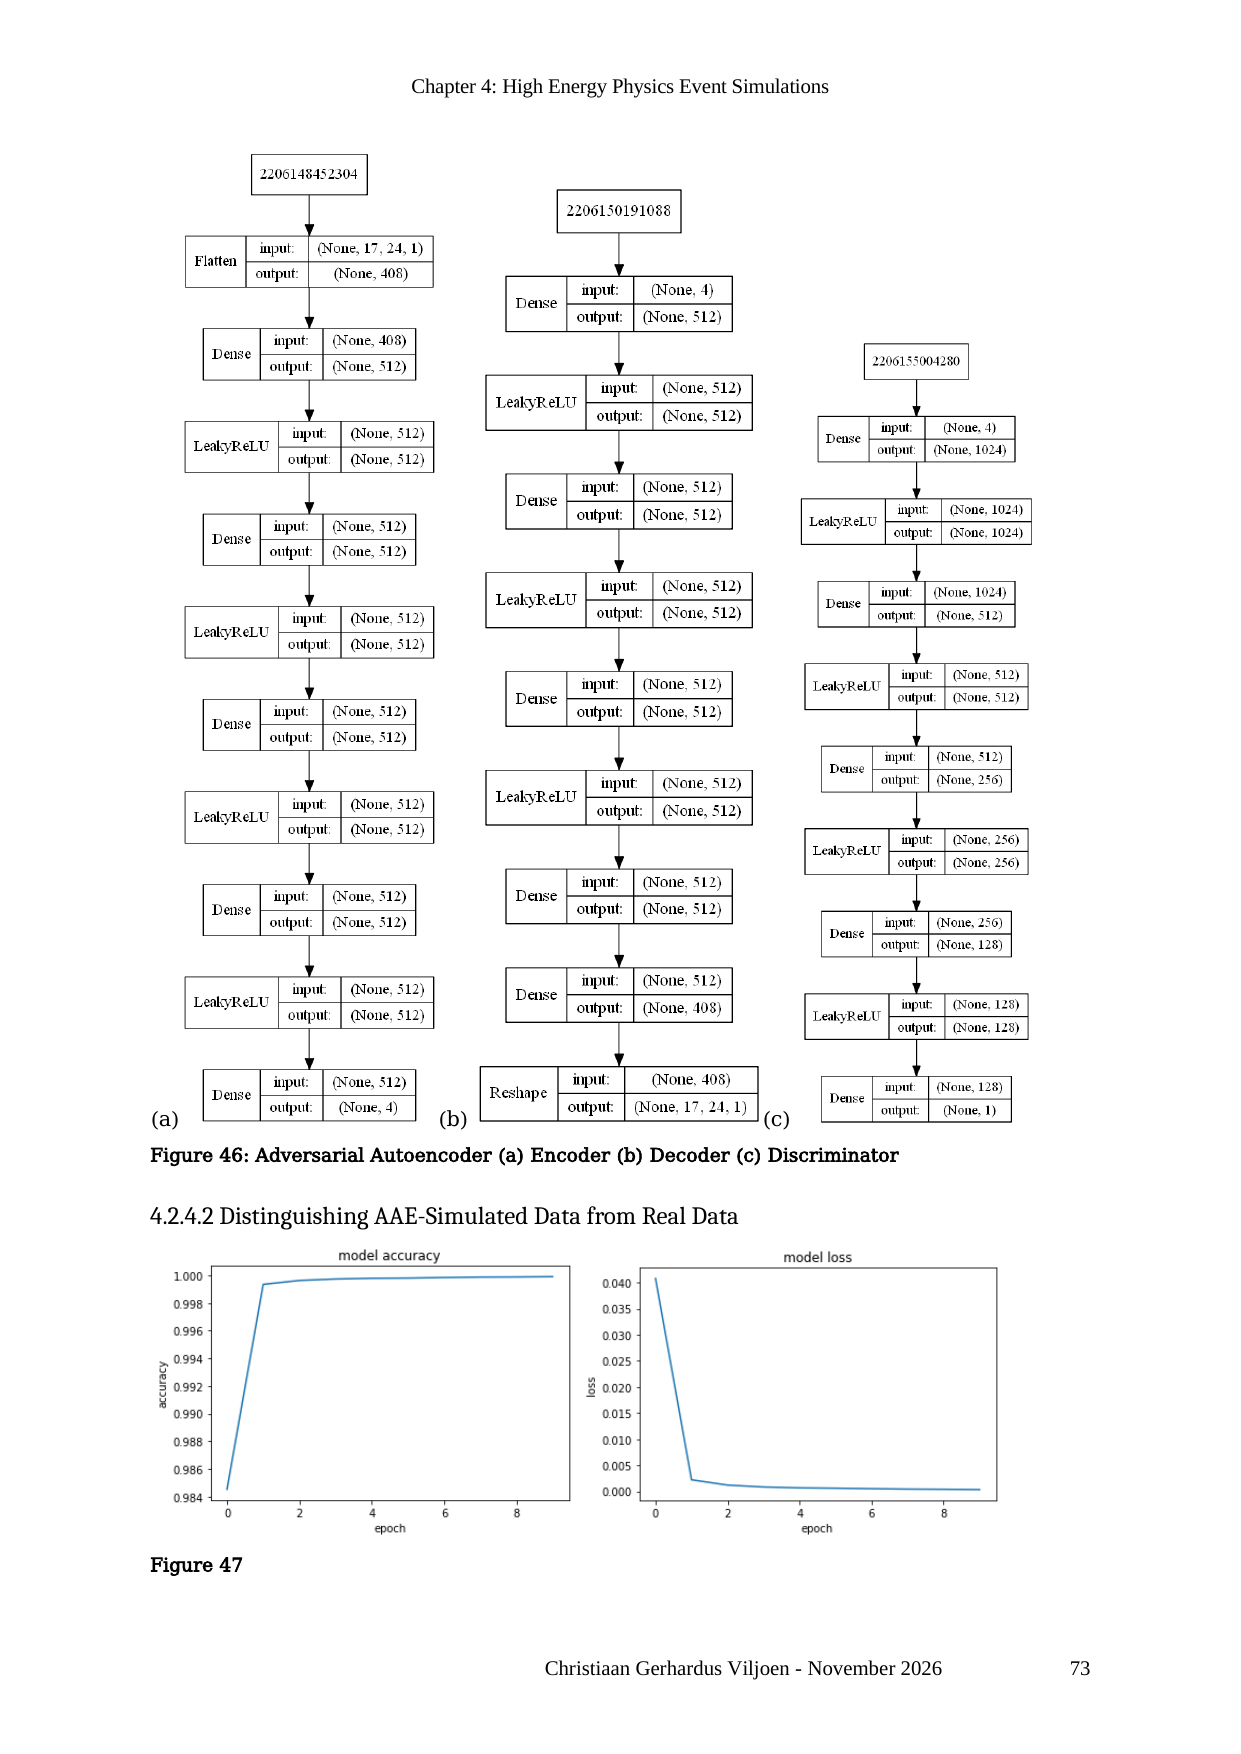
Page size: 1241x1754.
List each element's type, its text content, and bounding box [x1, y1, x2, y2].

subtitle Distinguishing AAE-Simulated Data from Real Data [150, 1202, 1090, 1230]
picture [475, 184, 762, 1126]
picture [150, 1242, 1007, 1541]
text Figure 47 [150, 1553, 1090, 1575]
picture [180, 150, 438, 1126]
text Figure 46: Adversarial Autoencoder (a) Encoder (b) Decoder (c) Discriminator [150, 1143, 1090, 1165]
picture [797, 339, 1034, 1126]
